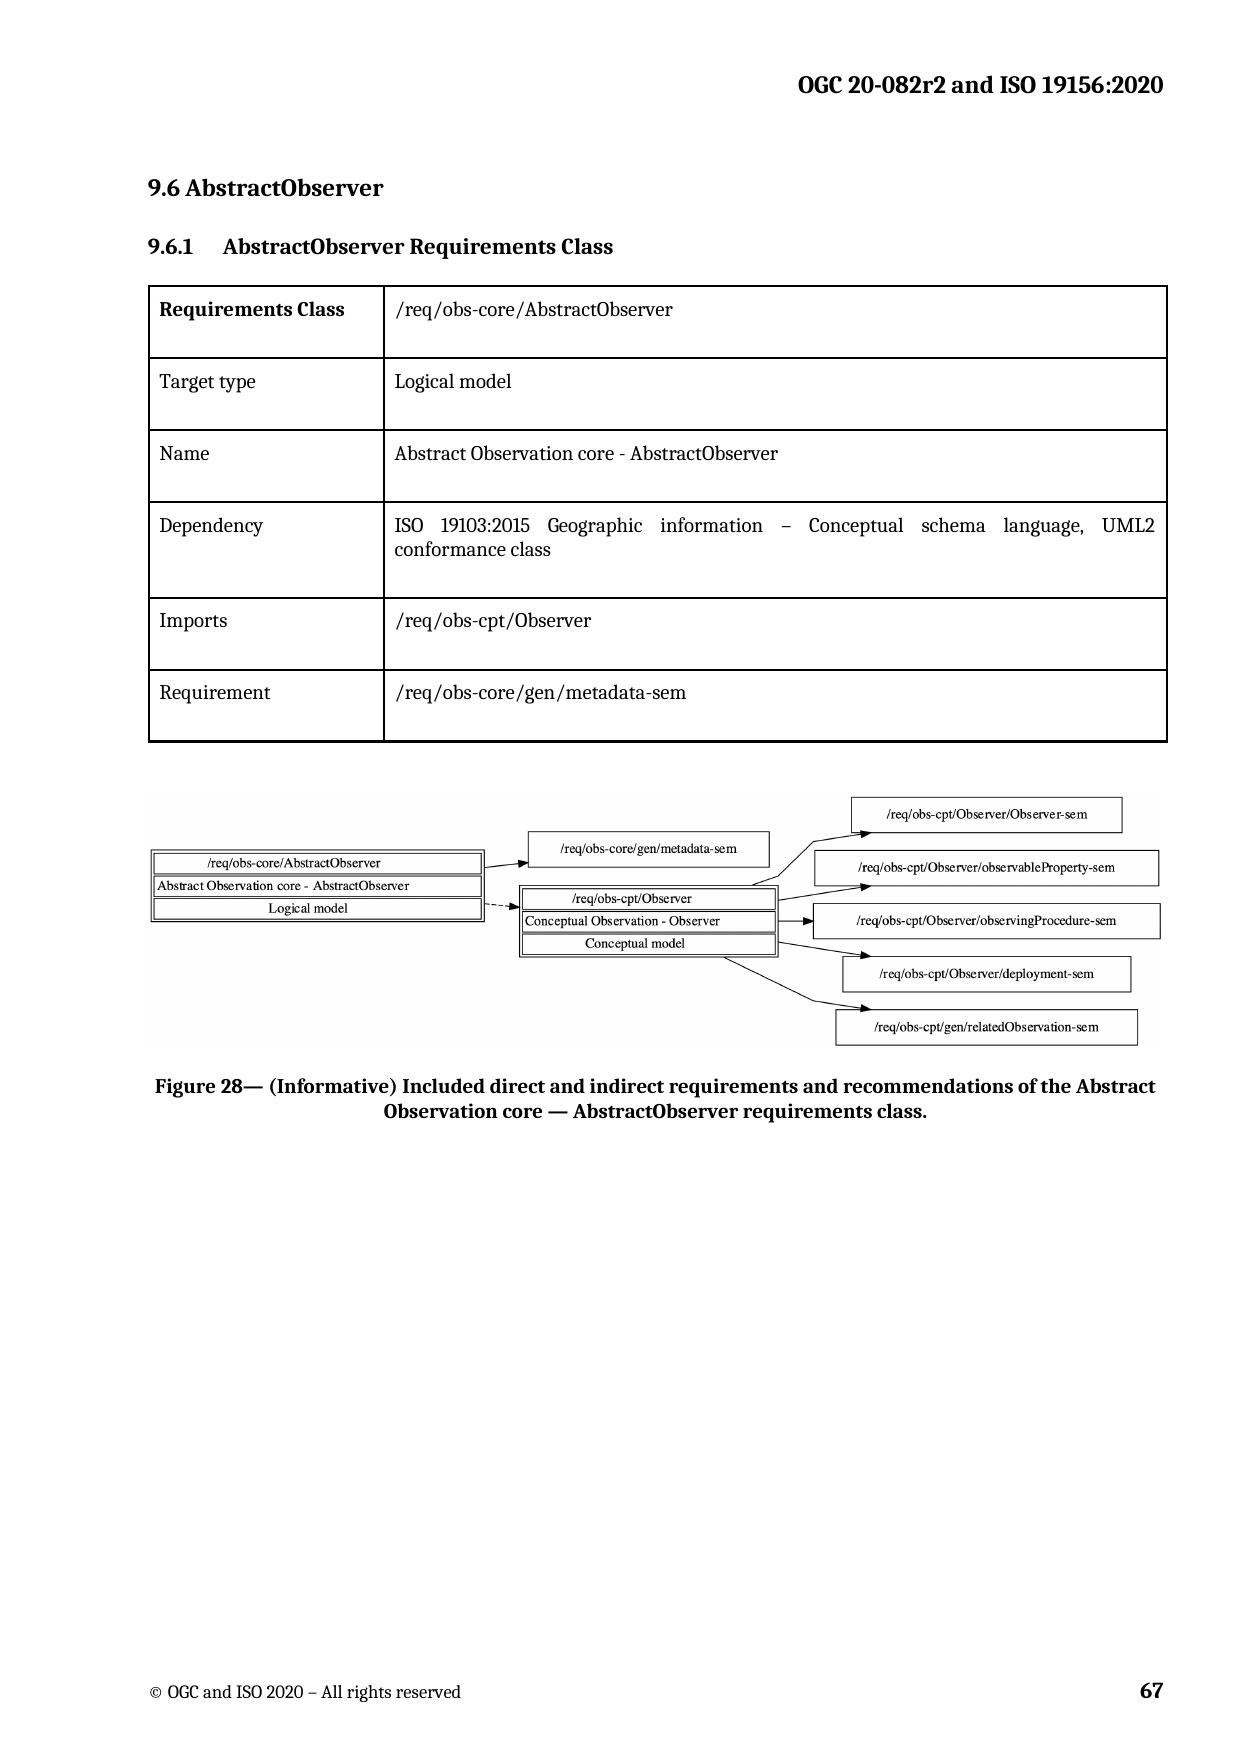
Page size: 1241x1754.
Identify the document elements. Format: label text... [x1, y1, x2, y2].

text Figure 28— (Informative) Included direct and indirect requirements and recommendations of the Abstract Observation core — AbstractObserver requirements class. [148, 1073, 1163, 1123]
table_cell Name [150, 431, 383, 501]
table_cell Abstract Observation core - AbstractObserver [385, 431, 1166, 501]
subtitle AbstractObserver Requirements Class [148, 234, 1163, 260]
table_header /req/obs-core/AbstractObserver [385, 287, 1166, 357]
table_header Requirements Class [150, 287, 383, 357]
table_cell Imports [150, 599, 383, 668]
table_cell Dependency [150, 503, 383, 597]
table_cell /req/obs-cpt/Observer [385, 599, 1166, 668]
table_cell Logical model [385, 359, 1166, 429]
table_cell ISO 19103:2015 Geographic information – Conceptual schema language, UML2 conformance class [385, 503, 1166, 597]
subtitle AbstractObserver [148, 174, 1163, 203]
picture [147, 793, 1164, 1049]
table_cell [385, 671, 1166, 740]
table_cell Target type [150, 359, 383, 429]
table_cell Requirement [150, 671, 383, 740]
